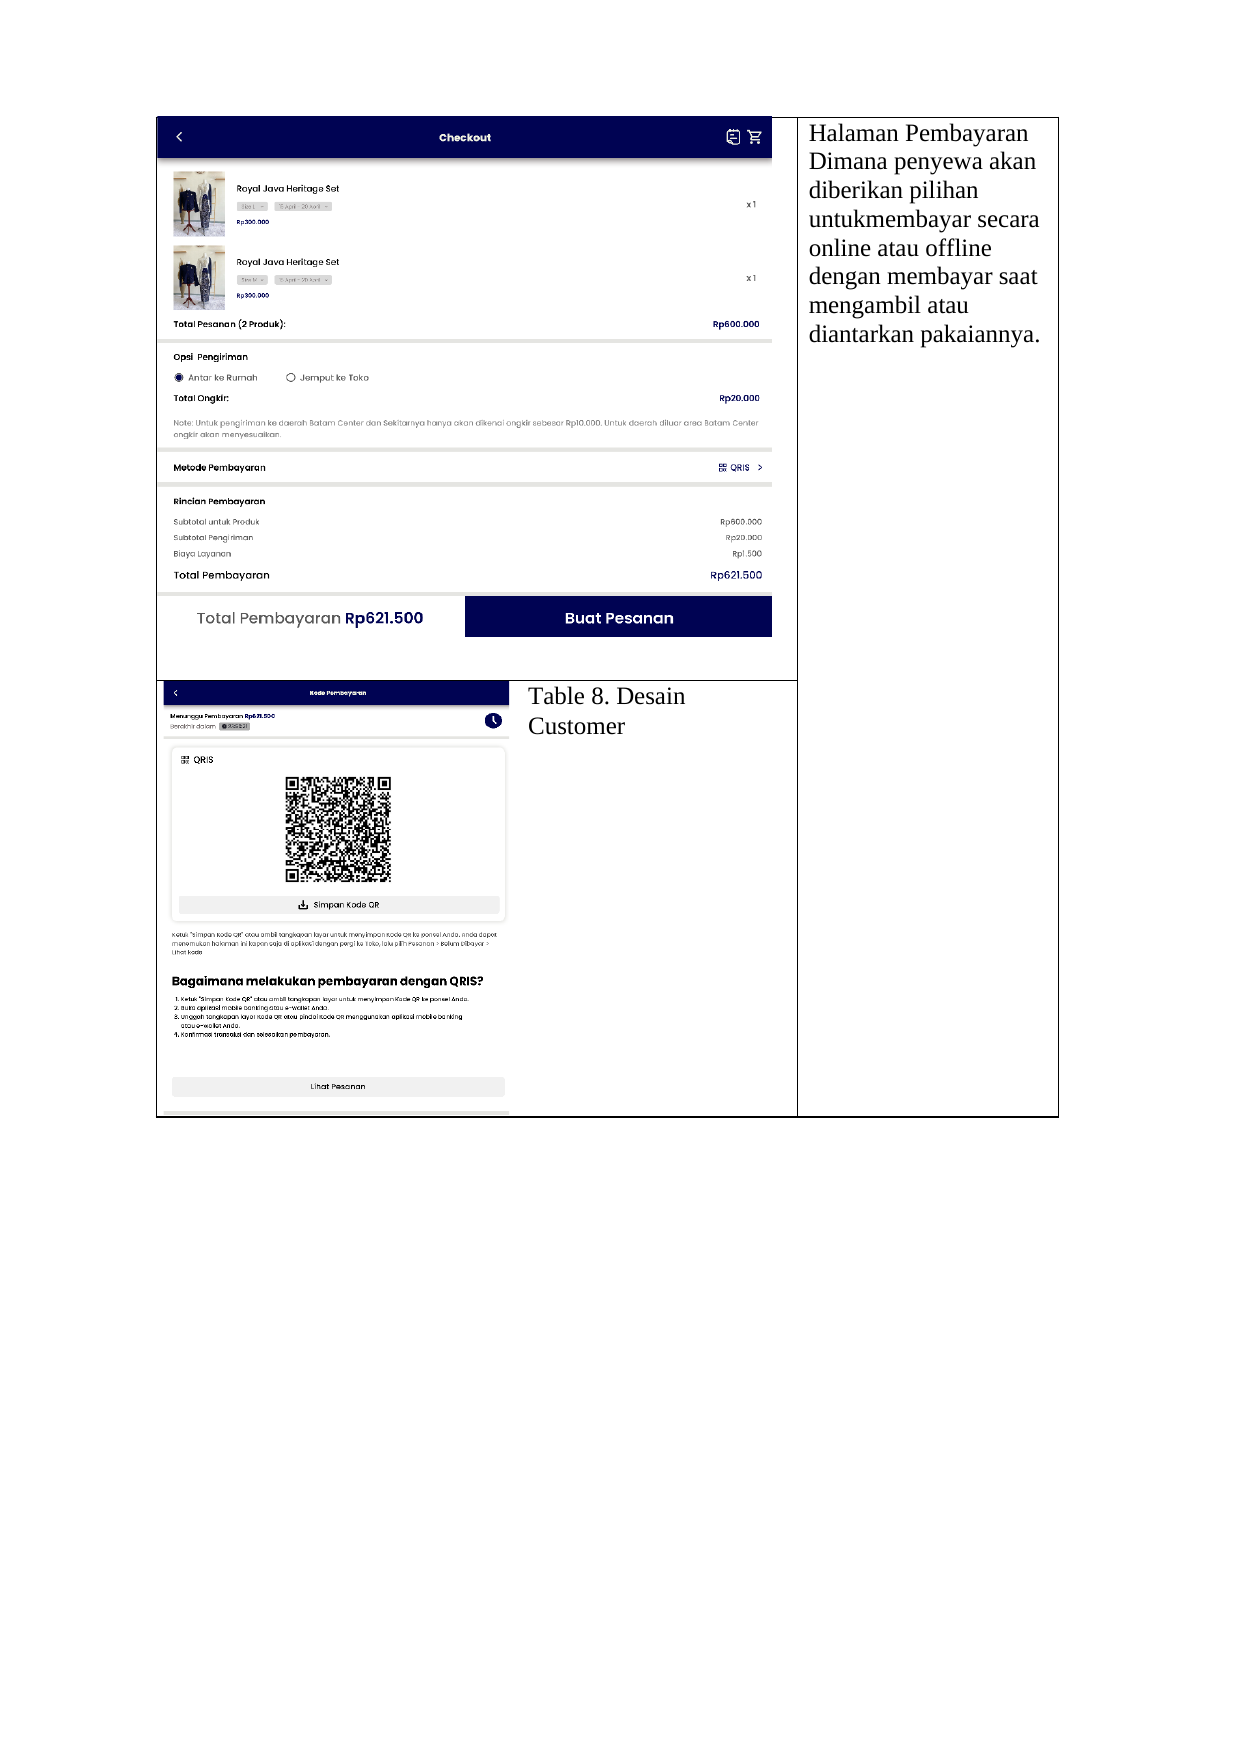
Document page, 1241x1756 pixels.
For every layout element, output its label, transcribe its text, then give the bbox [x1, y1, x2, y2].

table_cell Halaman Pembayaran Dimana penyewa akan diberikan pilihan untukmembayar secara online atau offline dengan membayar saat mengambil atau diantarkan pakaiannya. [798, 118, 1058, 1116]
picture [156, 116, 772, 635]
table_cell [157, 118, 797, 680]
picture [162, 681, 509, 1113]
table_cell Table 8. Desain Customer [157, 681, 797, 1116]
